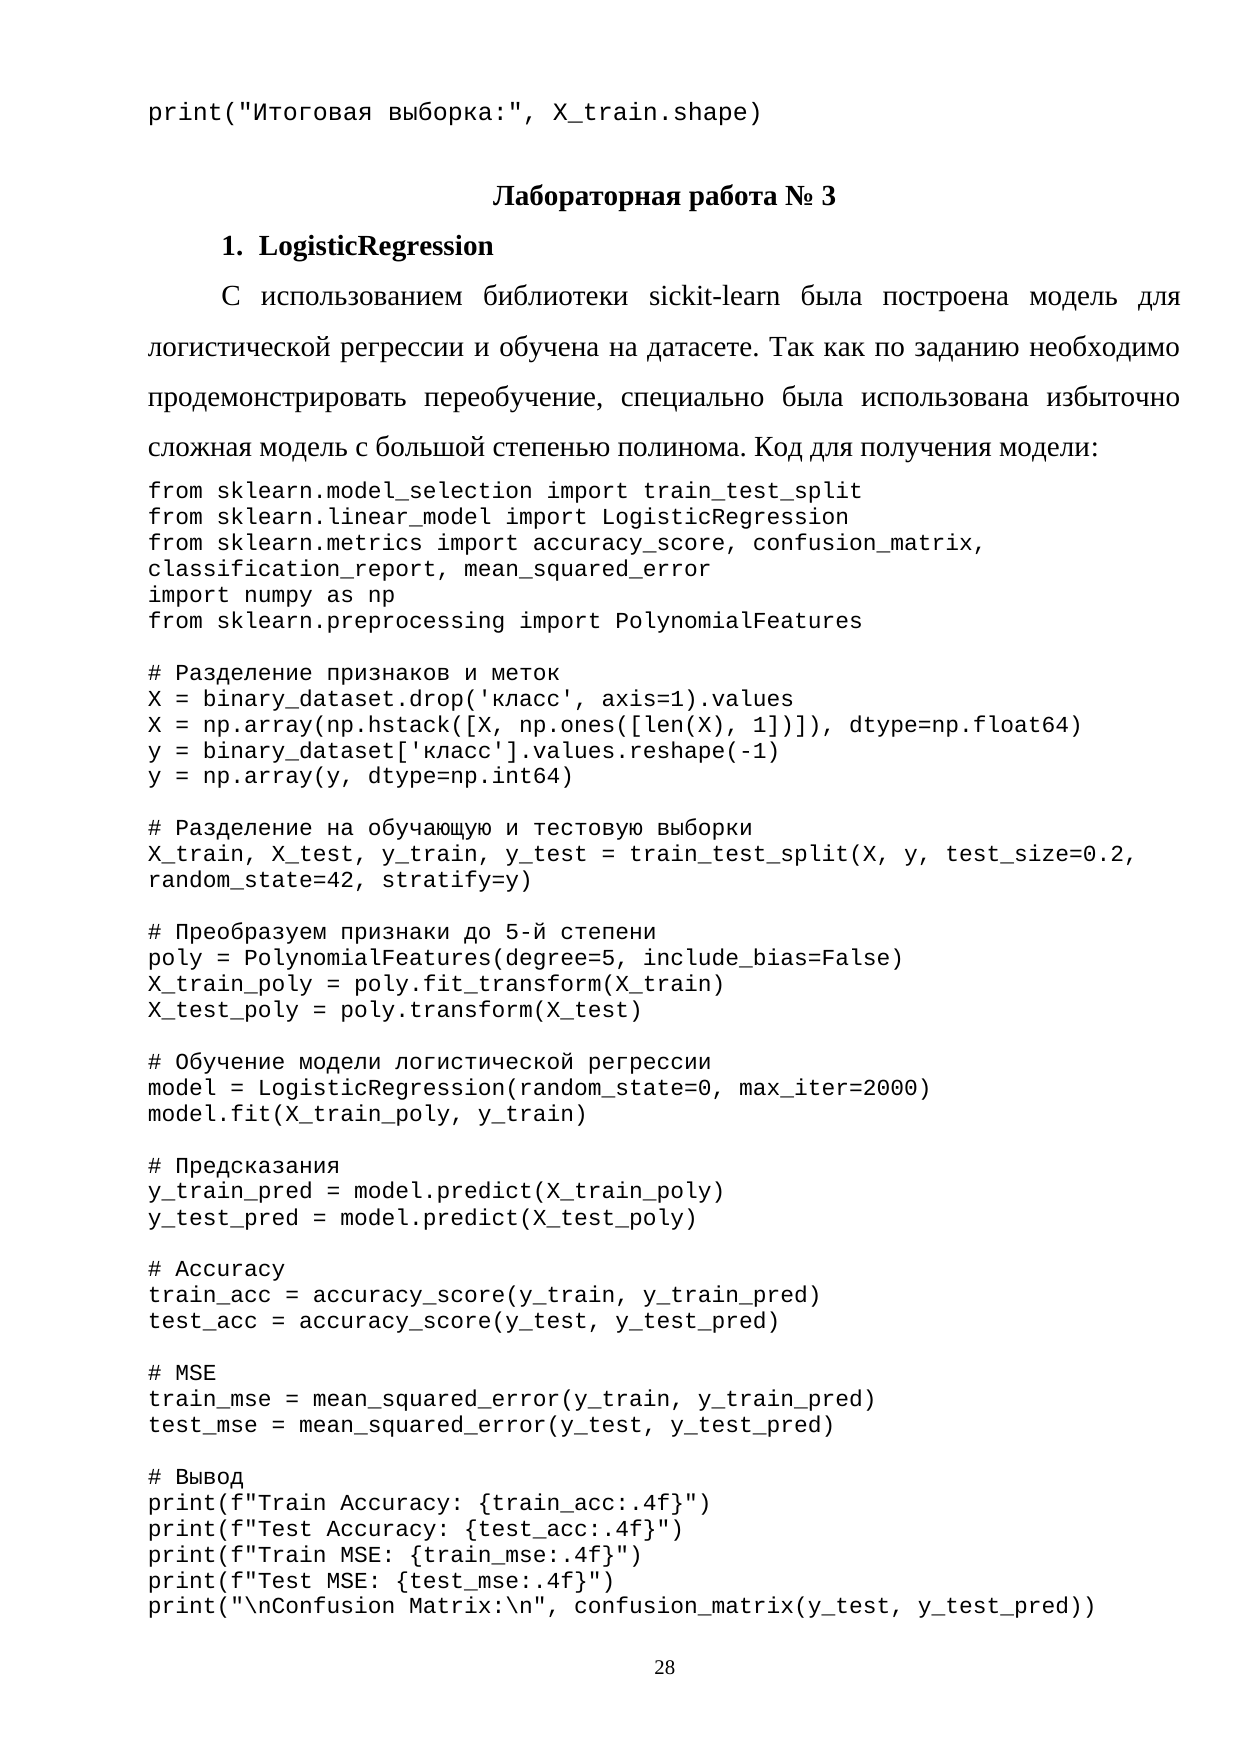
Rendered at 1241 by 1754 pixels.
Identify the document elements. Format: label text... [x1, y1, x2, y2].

text import numpy as np [148, 583, 1181, 609]
text from sklearn.metrics import accuracy_score, confusion_matrix, classification_report, mean_squared_error [148, 531, 1181, 583]
text y_test_pred = model.predict(X_test_poly) [148, 1206, 1181, 1232]
text test_acc = accuracy_score(y_test, y_test_pred) [148, 1309, 1181, 1336]
text y_train_pred = model.predict(X_train_poly) [148, 1180, 1181, 1206]
text print(f"Test Accuracy: {test_acc:.4f}") [148, 1517, 1181, 1543]
text X_train, X_test, y_train, y_test = train_test_split(X, y, test_size=0.2, random_state=42, stratify=y) [148, 843, 1181, 894]
text print(f"Test MSE: {test_mse:.4f}") [148, 1569, 1181, 1595]
text X_train_poly = poly.fit_transform(X_train) [148, 972, 1181, 998]
text # Accuracy [148, 1258, 1181, 1284]
text poly = PolynomialFeatures(degree=5, include_bias=False) [148, 946, 1181, 972]
text # Разделение признаков и меток [148, 661, 1181, 687]
text # Обучение модели логистической регрессии [148, 1050, 1181, 1076]
text # Разделение на обучающую и тестовую выборки [148, 817, 1181, 843]
text from sklearn.linear_model import LogisticRegression [148, 506, 1181, 531]
text from sklearn.preprocessing import PolynomialFeatures [148, 609, 1181, 635]
list LogisticRegression [221, 228, 1181, 262]
text train_acc = accuracy_score(y_train, y_train_pred) [148, 1284, 1181, 1309]
text # Преобразуем признаки до 5-й степени [148, 921, 1181, 946]
text model.fit(X_train_poly, y_train) [148, 1102, 1181, 1128]
text y = binary_dataset['класс'].values.reshape(-1) [148, 739, 1181, 765]
text # Предсказания [148, 1154, 1181, 1180]
text # Вывод [148, 1465, 1181, 1491]
text print(f"Train MSE: {train_mse:.4f}") [148, 1543, 1181, 1569]
text С использованием библиотеки sickit-learn была построена модель для логистической регрессии и обучена на датасете. Так как по заданию необходимо продемонстрировать переобучение, специально была использована избыточно сложная модель с большой степенью полинома. Код для получения модели: [148, 278, 1181, 463]
text print("\nConfusion Matrix:\n", confusion_matrix(y_test, y_test_pred)) [148, 1595, 1181, 1621]
text y = np.array(y, dtype=np.int64) [148, 765, 1181, 791]
text model = LogisticRegression(random_state=0, max_iter=2000) [148, 1076, 1181, 1102]
text print("Итоговая выборка:", X_train.shape) [148, 99, 1181, 127]
text train_mse = mean_squared_error(y_train, y_train_pred) [148, 1387, 1181, 1413]
text from sklearn.model_selection import train_test_split [148, 479, 1181, 506]
text print(f"Train Accuracy: {train_acc:.4f}") [148, 1491, 1181, 1517]
text X = binary_dataset.drop('класс', axis=1).values [148, 687, 1181, 713]
text test_mse = mean_squared_error(y_test, y_test_pred) [148, 1413, 1181, 1439]
text X = np.array(np.hstack([X, np.ones([len(X), 1])]), dtype=np.float64) [148, 713, 1181, 739]
text X_test_poly = poly.transform(X_test) [148, 998, 1181, 1024]
text # MSE [148, 1361, 1181, 1387]
list Лабораторная работа № 3 [148, 178, 1181, 211]
